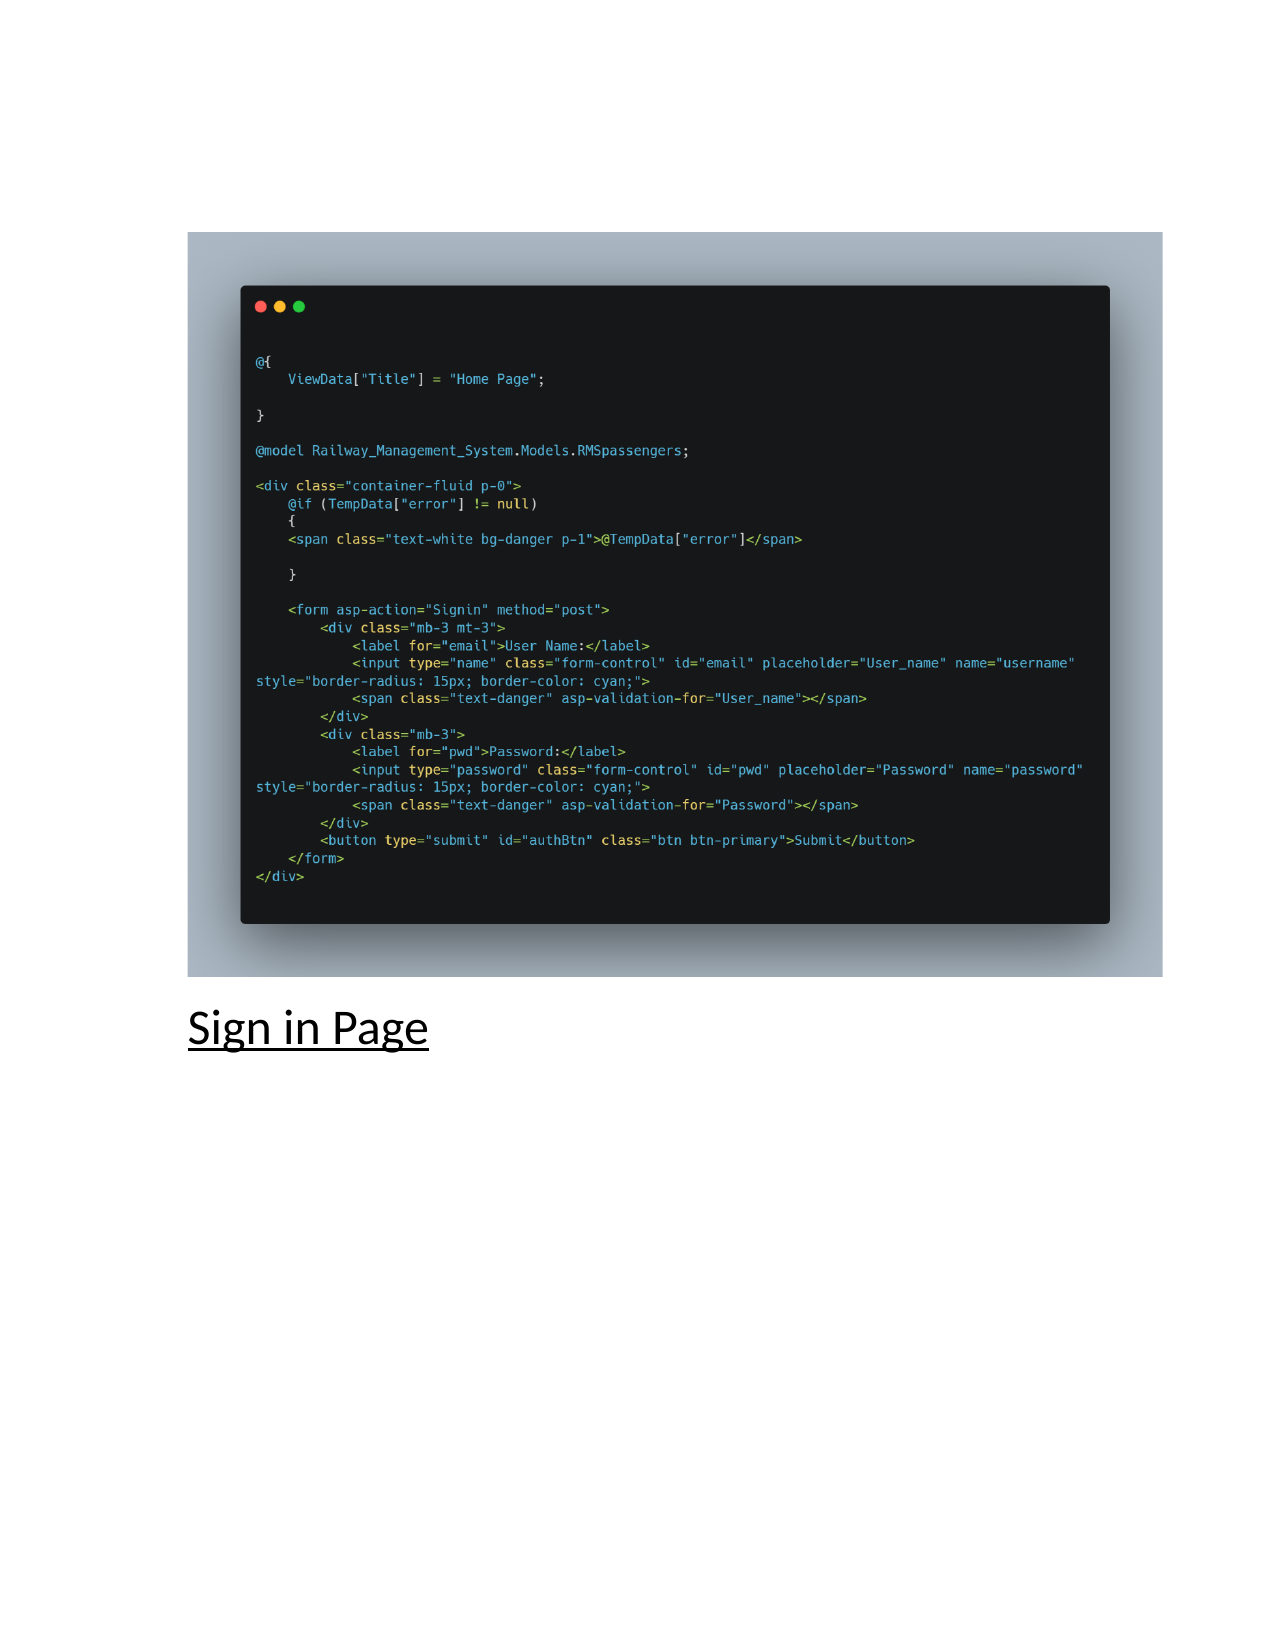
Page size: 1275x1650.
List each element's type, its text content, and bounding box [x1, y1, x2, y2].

text Sign in Page [187, 996, 1125, 1057]
picture [187, 232, 1163, 977]
